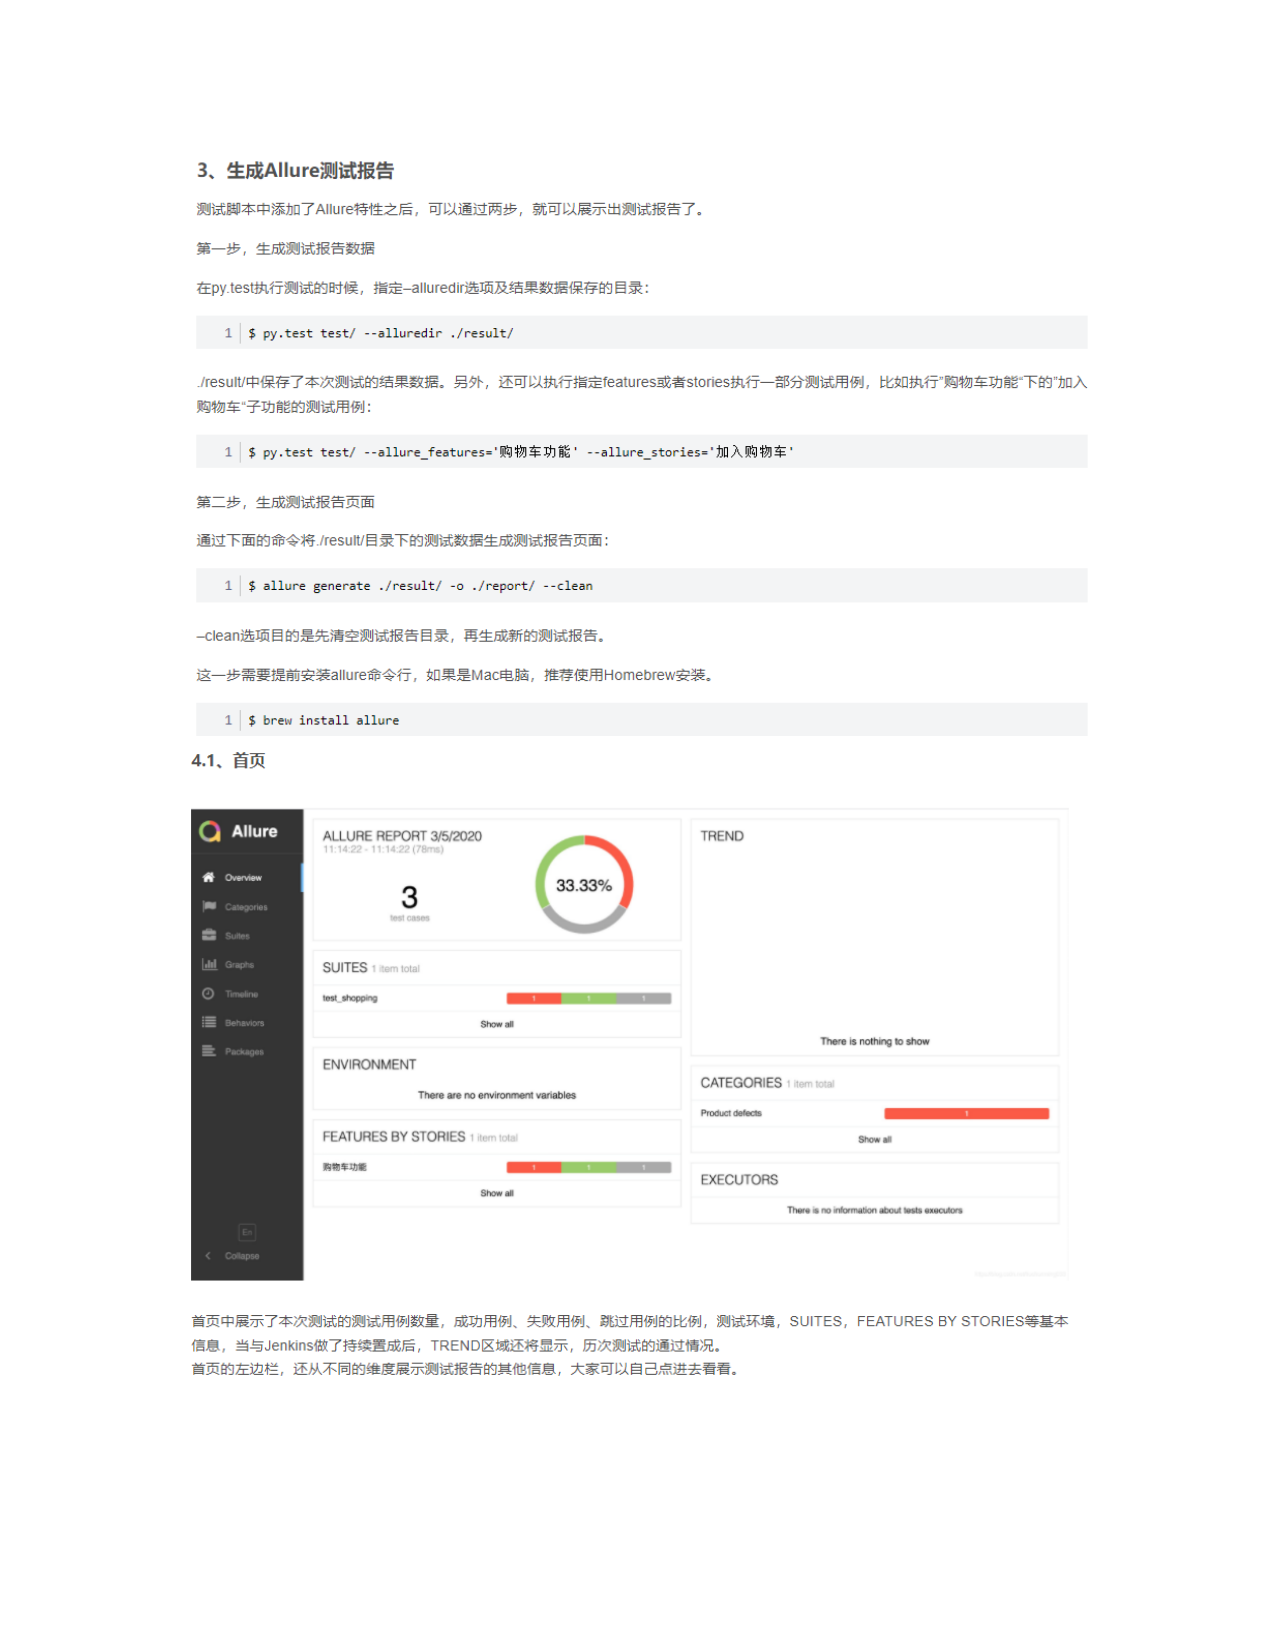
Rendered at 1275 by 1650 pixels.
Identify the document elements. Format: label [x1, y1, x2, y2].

picture [187, 745, 1088, 1383]
picture [187, 150, 1088, 737]
